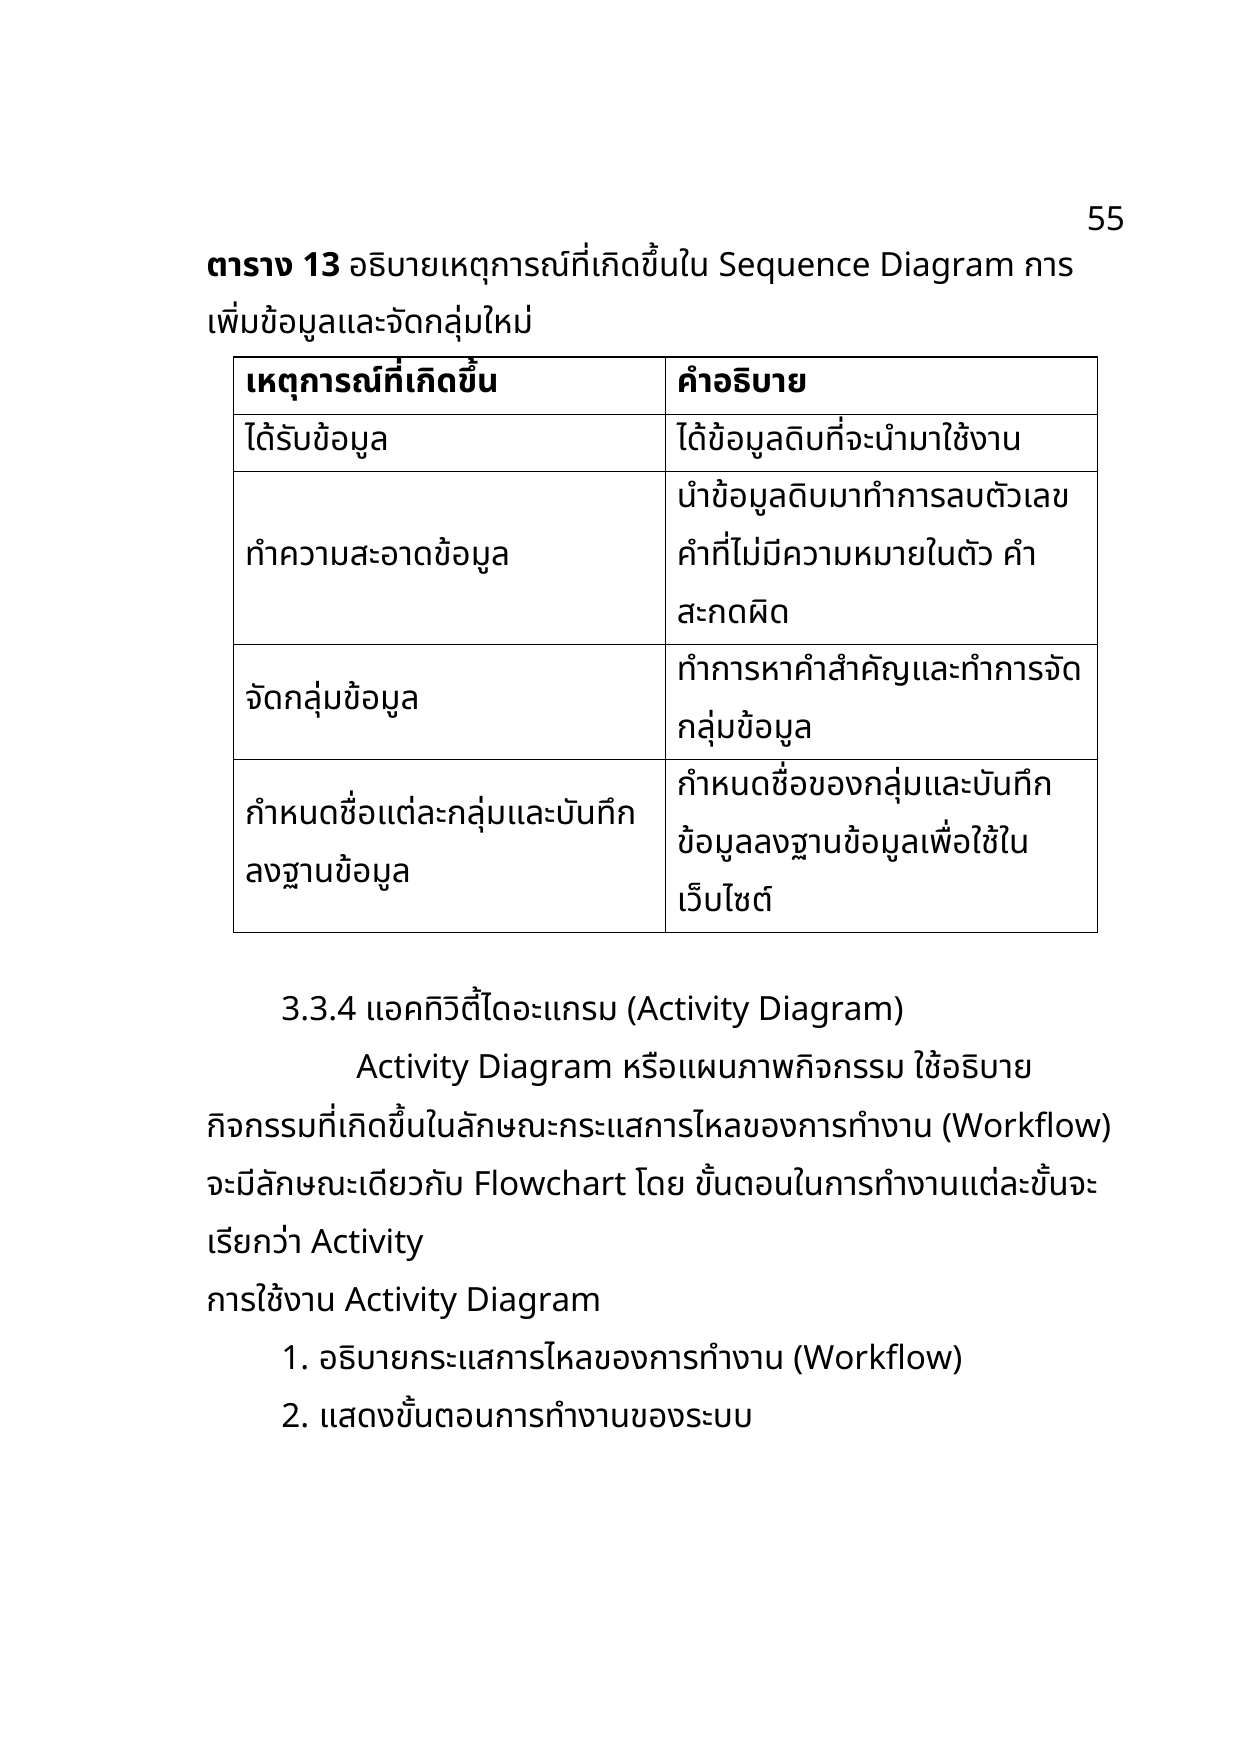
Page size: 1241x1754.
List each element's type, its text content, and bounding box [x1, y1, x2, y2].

table_cell กำหนดชื่อของกลุ่มและบันทึกข้อมูลลงฐานข้อมูลเพื่อใช้ในเว็บไซต์ [666, 760, 1097, 932]
table_cell กำหนดชื่อแต่ละกลุ่มและบันทึกลงฐานข้อมูล [234, 760, 665, 932]
table_header คำอธิบาย [666, 358, 1097, 414]
text Activity Diagram หรือแผนภาพกิจกรรม ใช้อธิบายกิจกรรมที่เกิดขึ้นในลักษณะกระแสการไหลของการทำงาน (Workflow) จะมีลักษณะเดียวกับ Flowchart โดย ขั้นตอนในการทำงานแต่ละขั้นจะเรียกว่า Activity [206, 1043, 1125, 1268]
list แสดงขั้นตอนการทำงานของระบบ [281, 1392, 1125, 1443]
list อธิบายกระแสการไหลของการทำงาน (Workflow) [281, 1334, 1125, 1384]
table_cell ทำความสะอาดข้อมูล [234, 472, 665, 644]
table_cell ได้ข้อมูลดิบที่จะนำมาใช้งาน [666, 415, 1097, 471]
text ตาราง 13 อธิบายเหตุการณ์ที่เกิดขึ้นใน Sequence Diagram การเพิ่มข้อมูลและจัดกลุ่มใหม่ [206, 240, 1125, 349]
table_cell นำข้อมูลดิบมาทำการลบตัวเลข คำที่ไม่มีความหมายในตัว คำสะกดผิด [666, 472, 1097, 644]
text 3.3.4 แอคทิวิตี้ไดอะแกรม (Activity Diagram) [206, 985, 1125, 1036]
text การใช้งาน Activity Diagram [206, 1276, 1125, 1326]
table_header เหตุการณ์ที่เกิดขึ้น [234, 358, 665, 414]
table_cell จัดกลุ่มข้อมูล [234, 645, 665, 759]
table_cell ทำการหาคำสำคัญและทำการจัดกลุ่มข้อมูล [666, 645, 1097, 759]
table_cell ได้รับข้อมูล [234, 415, 665, 471]
